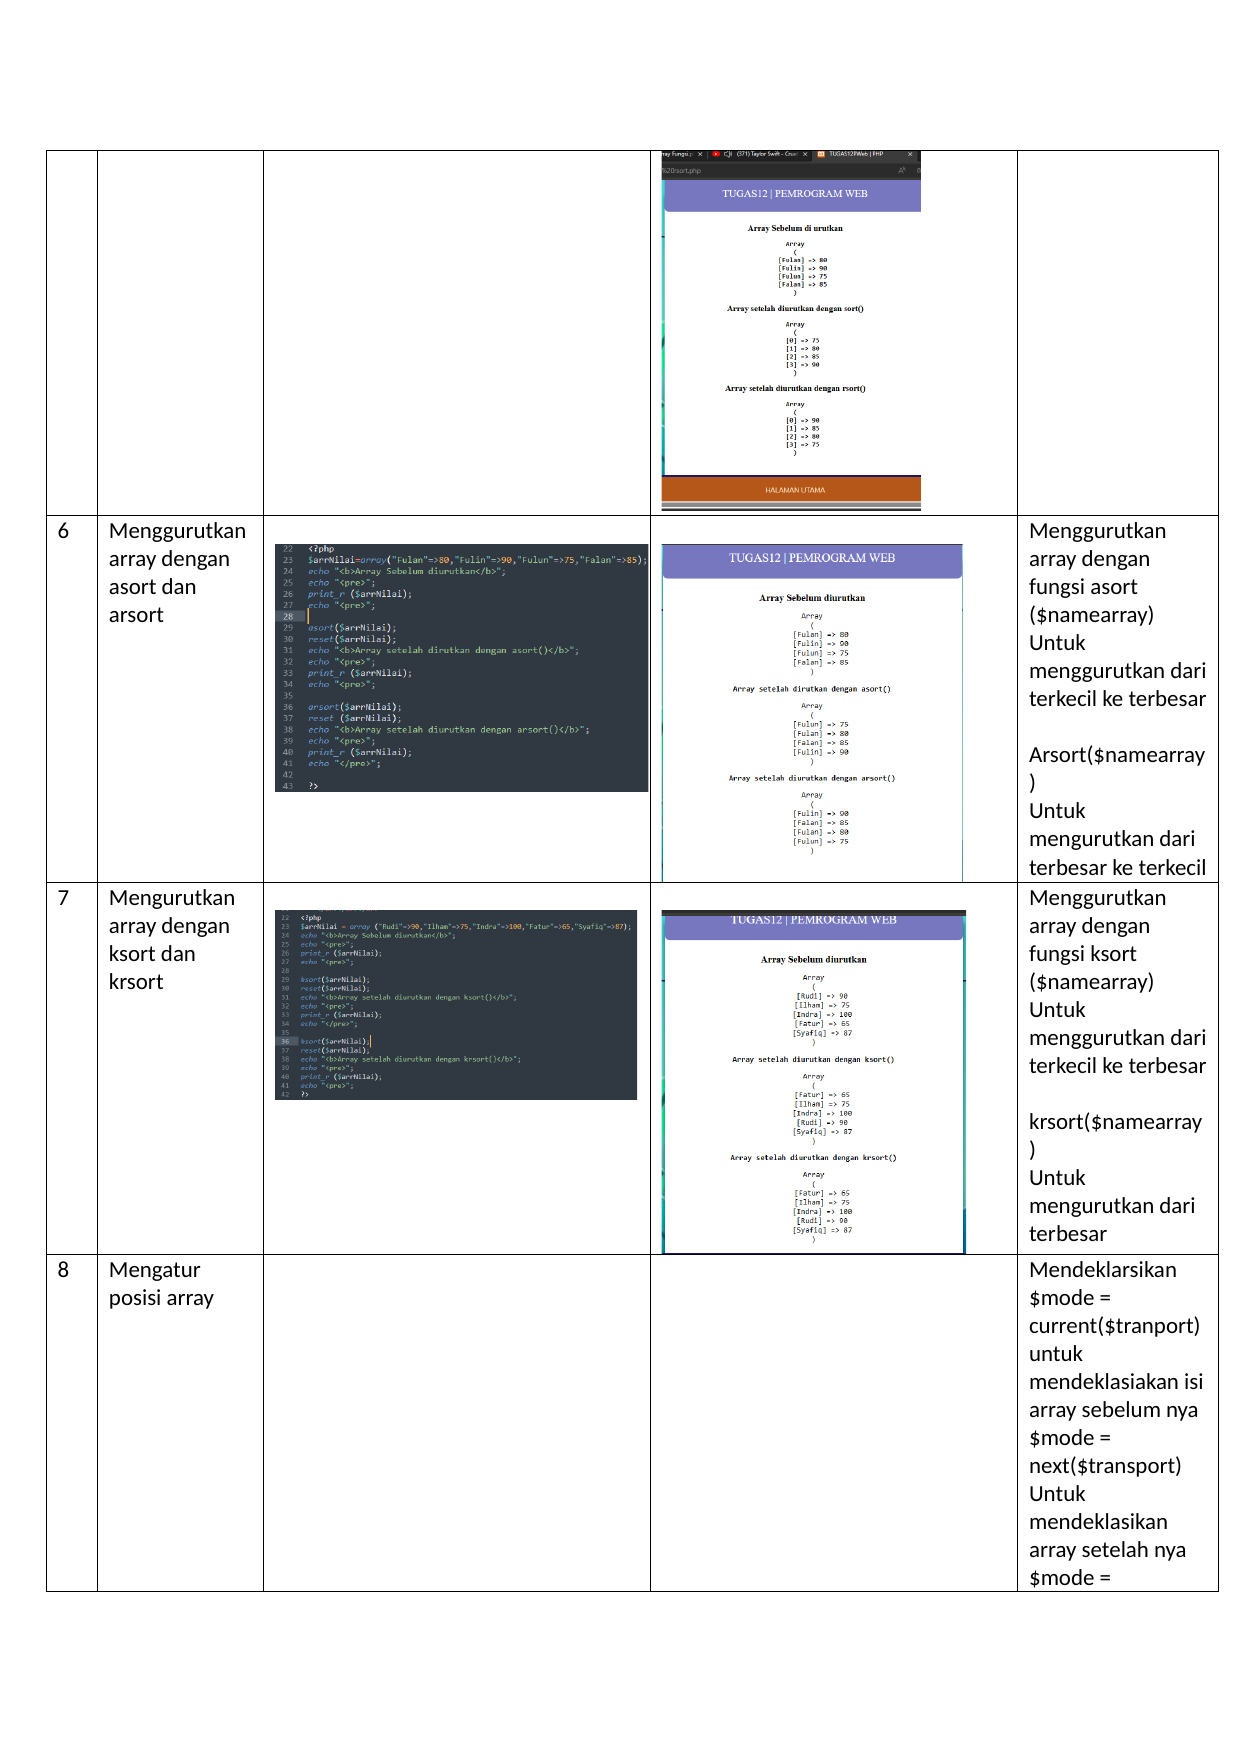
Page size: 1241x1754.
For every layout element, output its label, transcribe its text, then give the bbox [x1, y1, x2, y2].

table_cell 6 [47, 516, 97, 882]
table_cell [98, 151, 263, 515]
table_cell [651, 516, 1017, 882]
picture [661, 544, 963, 882]
table_cell Menggurutkan array dengan asort dan arsort [98, 516, 263, 882]
table_cell Mengurutkan array dengan ksort dan krsort [98, 883, 263, 1254]
table_cell 5 [47, 151, 97, 515]
table_cell Menggurutkan array dengan fungsi ksort ($namearray) Untuk menggurutkan dari terkecil ke terbesar krsort($namearray) Untuk mengurutkan dari terbesar [1018, 883, 1218, 1254]
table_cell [98, 1255, 263, 1591]
picture [661, 910, 967, 1254]
table_cell [264, 151, 650, 515]
table_cell [264, 1255, 650, 1591]
table_cell Menggurutkan array dengan fungsi asort ($namearray) Untuk menggurutkan dari terkecil ke terbesar Arsort($namearray) Untuk mengurutkan dari terbesar ke terkecil [1018, 516, 1218, 882]
table_cell [651, 1255, 1017, 1591]
table_cell [651, 151, 1017, 515]
picture [275, 544, 649, 792]
table_cell 8 [47, 1255, 97, 1591]
picture [275, 910, 638, 1100]
table_cell 7 [47, 883, 97, 1254]
table_cell [264, 883, 650, 1254]
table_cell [1018, 151, 1218, 515]
table_cell [651, 883, 1017, 1254]
picture [661, 151, 921, 511]
table_cell [264, 516, 650, 882]
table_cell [1018, 1255, 1218, 1591]
